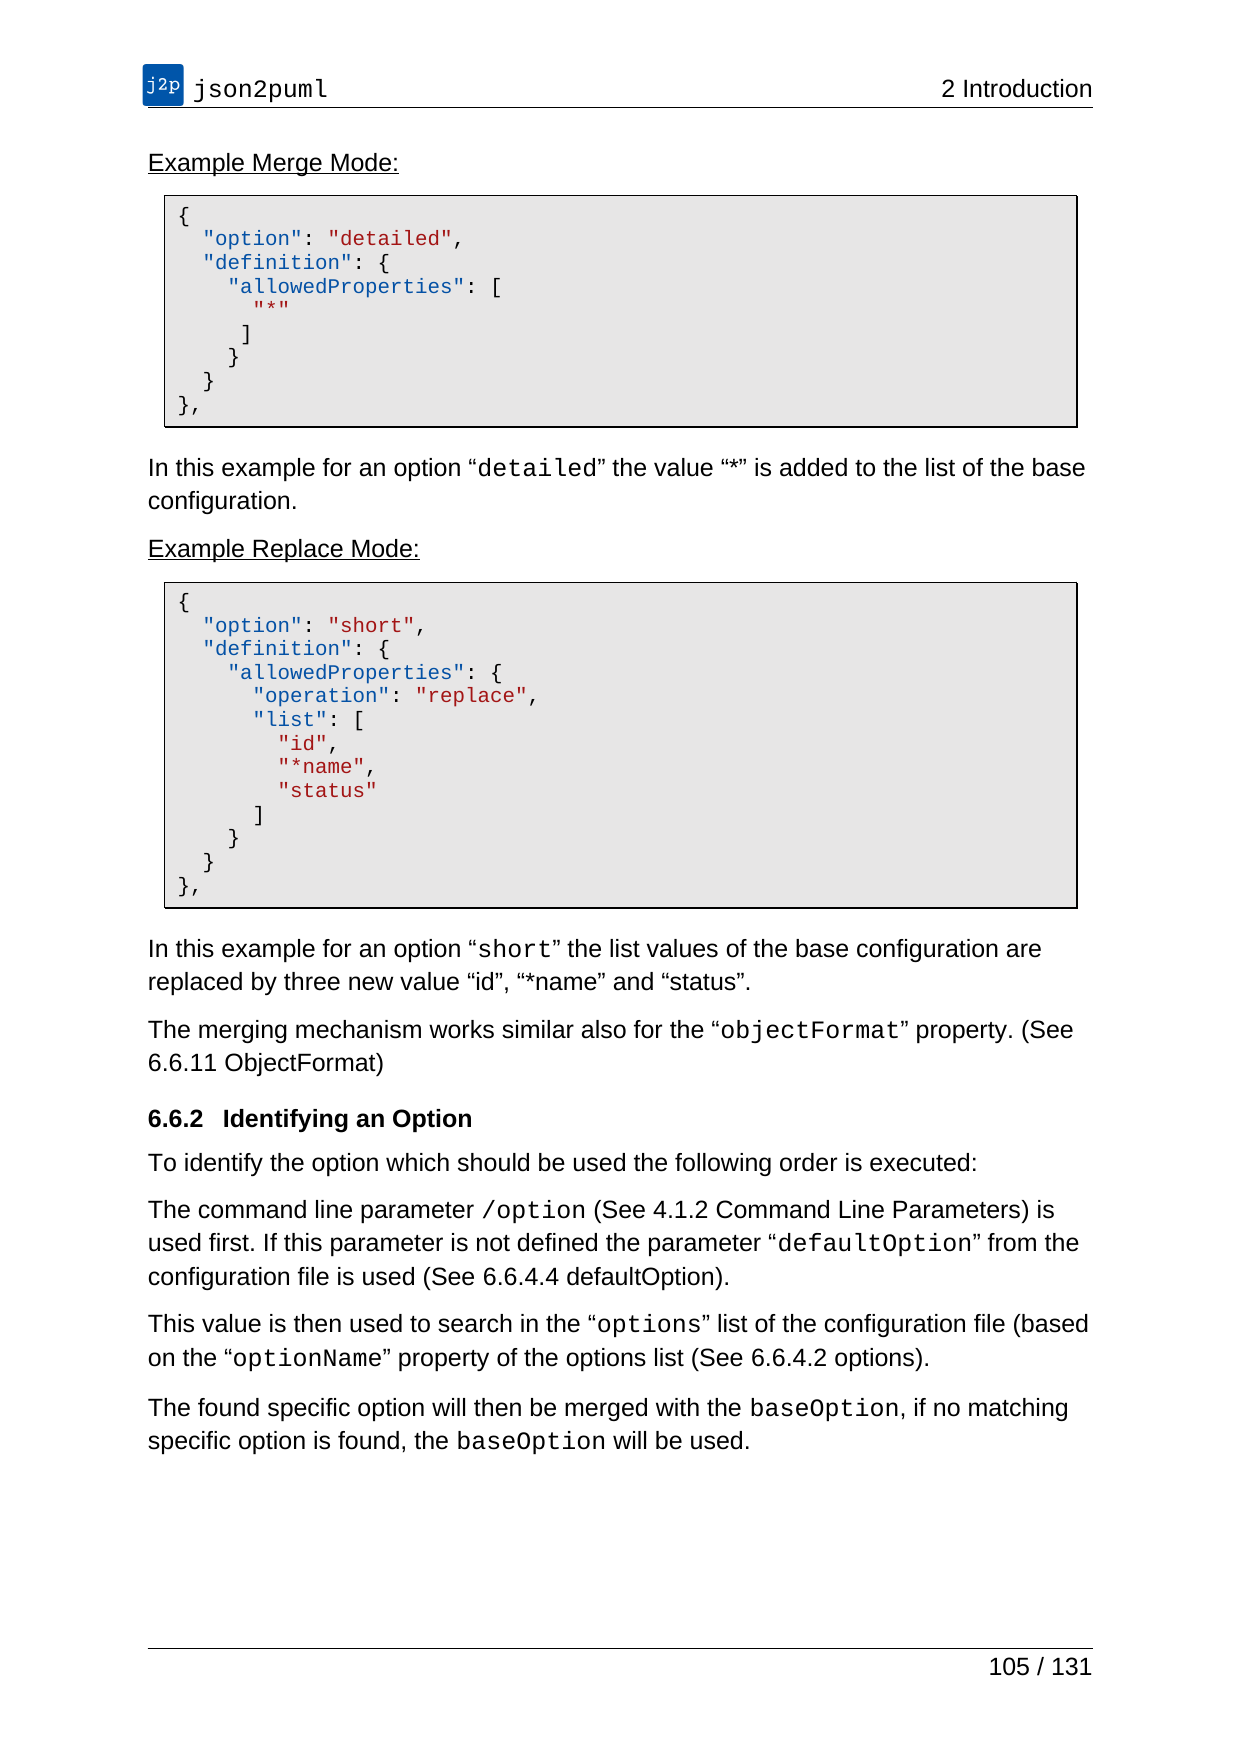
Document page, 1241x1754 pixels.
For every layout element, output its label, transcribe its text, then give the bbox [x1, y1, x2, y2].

text "*" [165, 290, 1076, 313]
text ] [165, 313, 1076, 337]
text In this example for an option “short” the list values of the base configuration are replaced by three new value “id”, “*name” and “status”. [148, 934, 1093, 996]
text In this example for an option “detailed” the value “*” is added to the list of the base configuration. [148, 453, 1093, 515]
text { [165, 196, 1076, 219]
text "allowedProperties": { [165, 652, 1076, 676]
text ] [165, 794, 1076, 818]
picture [142, 64, 184, 106]
text "definition": { [165, 629, 1076, 652]
subtitle Identifying an Option [148, 1104, 1093, 1133]
text This value is then used to search in the “options” list of the configuration file (based on the “optionName” property of the options list (See 6.6.4.2 options). [148, 1309, 1093, 1373]
text "option": "short", [165, 605, 1076, 629]
text "list": [ [165, 700, 1076, 723]
text "definition": { [165, 243, 1076, 266]
text "option": "detailed", [165, 219, 1076, 243]
text }, [165, 384, 1076, 426]
text "status" [165, 771, 1076, 794]
text To identify the option which should be used the following order is executed: [148, 1147, 1093, 1176]
text The merging mechanism works similar also for the “objectFormat” property. (See 6.6.11 ObjectFormat) [148, 1015, 1093, 1077]
text "*name", [165, 747, 1076, 771]
text "id", [165, 723, 1076, 747]
text The command line parameter /option (See 4.1.2 Command Line Parameters) is used first. If this parameter is not defined the parameter “defaultOption” from the configuration file is used (See 6.6.4.4 defaultOption). [148, 1195, 1093, 1290]
text }, [165, 865, 1076, 907]
text The found specific option will then be merged with the baseOption, if no matching specific option is found, the baseOption will be used. [148, 1393, 1093, 1457]
text Example Merge Mode: [148, 148, 1093, 176]
text } [165, 842, 1076, 865]
text } [165, 337, 1076, 361]
text "operation": "replace", [165, 676, 1076, 700]
text "allowedProperties": [ [165, 266, 1076, 290]
text } [165, 361, 1076, 384]
text { [165, 583, 1076, 605]
text Example Replace Mode: [148, 534, 1093, 563]
text } [165, 818, 1076, 842]
